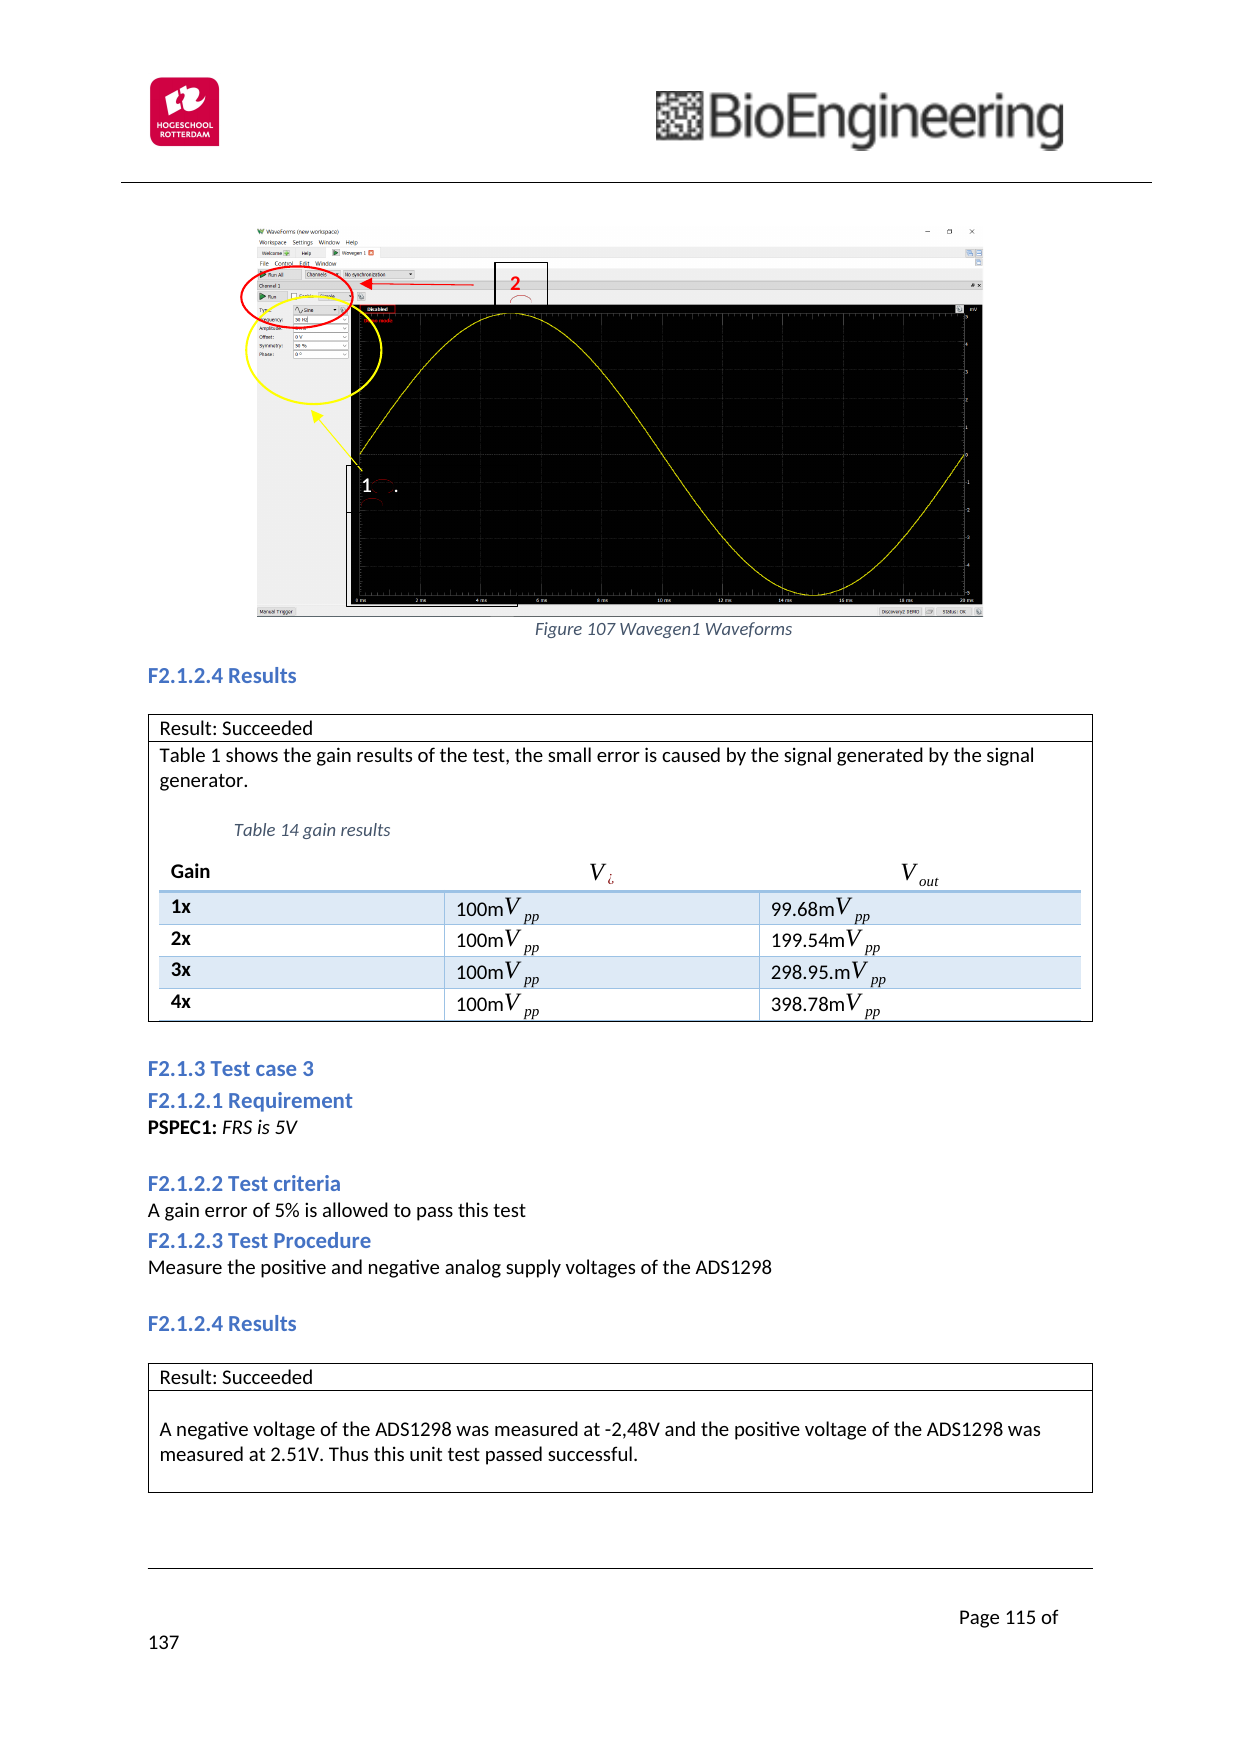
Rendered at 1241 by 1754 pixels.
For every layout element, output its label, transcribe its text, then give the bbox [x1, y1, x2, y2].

text A gain error of 5% is allowed to pass this test [148, 1197, 1093, 1222]
table_header Result: Succeeded [149, 715, 1092, 741]
text PSPEC1: FRS is 5V [148, 1114, 1093, 1139]
subtitle F2.1.3 Test case 3 [148, 1054, 1093, 1082]
subtitle F2.1.2.1 Requirement [148, 1086, 1093, 1114]
subtitle F2.1.2.3 Test Procedure [148, 1227, 1093, 1254]
picture [257, 268, 351, 317]
picture [262, 298, 348, 326]
subtitle F2.1.2.4 Results [148, 1309, 1093, 1338]
table_cell A negative voltage of the ADS1298 was measured at -2,48V and the positive voltage of the ADS1298 was measured at 2.51V. Thus this unit test passed successful. [149, 1391, 1092, 1492]
picture [257, 226, 984, 617]
subtitle F2.1.2.4 Results [148, 661, 1093, 689]
text Figure 107 Wavegen1 Waveforms [236, 617, 1093, 640]
picture [656, 91, 1064, 151]
subtitle F2.1.2.2 Test criteria [148, 1169, 1093, 1197]
table_header Result: Succeeded [149, 1364, 1092, 1389]
text Measure the positive and negative analog supply voltages of the ADS1298 [148, 1254, 1093, 1280]
table_cell Table 1 shows the gain results of the test, the small error is caused by the signal generated by the signal generator. Table 14 gain results [149, 742, 1092, 1021]
picture [257, 308, 380, 403]
picture [147, 73, 222, 151]
